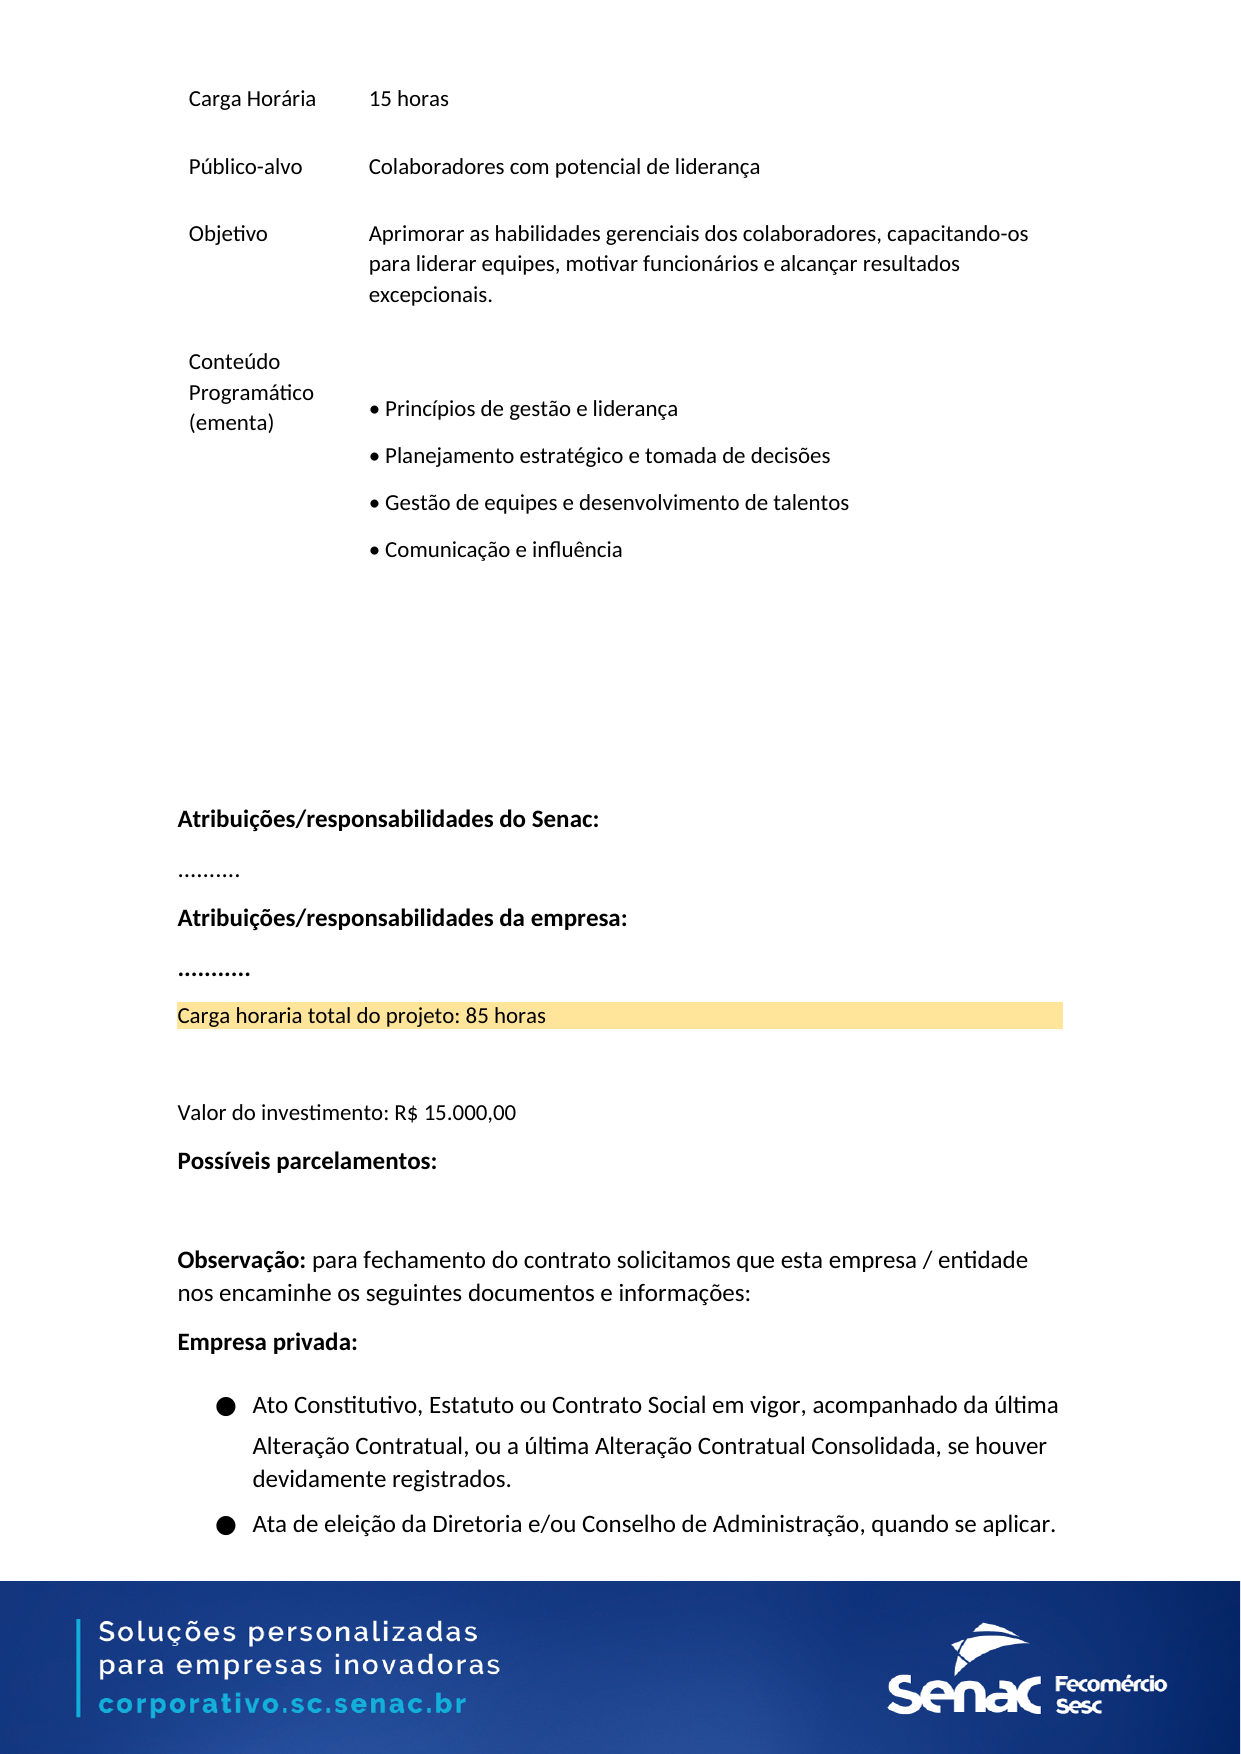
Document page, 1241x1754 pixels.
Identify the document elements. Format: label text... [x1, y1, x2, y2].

text Atribuições/responsabilidades do Senac: [177, 803, 1063, 834]
text Valor do investimento: R$ 15.000,00 [177, 1098, 1063, 1126]
table_cell • Princípios de gestão e liderança • Planejamento estratégico e tomada de decisões • Gestão de equipes e desenvolvimento de talentos • Comunicação e influência [358, 337, 1064, 592]
text Possíveis parcelamentos: [177, 1145, 1063, 1175]
text Observação: para fechamento do contrato solicitamos que esta empresa / entidade nos encaminhe os seguintes documentos e informações: [177, 1244, 1063, 1307]
table_cell Carga Horária [178, 74, 358, 141]
picture [0, 1581, 1241, 1754]
text Carga horaria total do projeto: 85 horas [177, 1002, 1063, 1029]
table_cell Aprimorar as habilidades gerenciais dos colaboradores, capacitando-os para liderar equipes, motivar funcionários e alcançar resultados excepcionais. [358, 209, 1064, 337]
table_cell Colaboradores com potencial de liderança [358, 141, 1064, 209]
list Ato Constitutivo, Estatuto ou Contrato Social em vigor, acompanhado da última Alteração Contratual, ou a última Alteração Contratual Consolidada, se houver devidamente registrados. [215, 1376, 1063, 1493]
text .......... [177, 853, 1063, 883]
list Ata de eleição da Diretoria e/ou Conselho de Administração, quando se aplicar. [215, 1496, 1063, 1547]
table_cell Conteúdo Programático (ementa) [178, 337, 358, 592]
table_cell Objetivo [178, 209, 358, 337]
text Atribuições/responsabilidades da empresa: [177, 902, 1063, 933]
table_cell Público-alvo [178, 141, 358, 209]
table_cell 15 horas [358, 74, 1064, 141]
text Empresa privada: [177, 1327, 1063, 1357]
text ........... [177, 952, 1063, 982]
